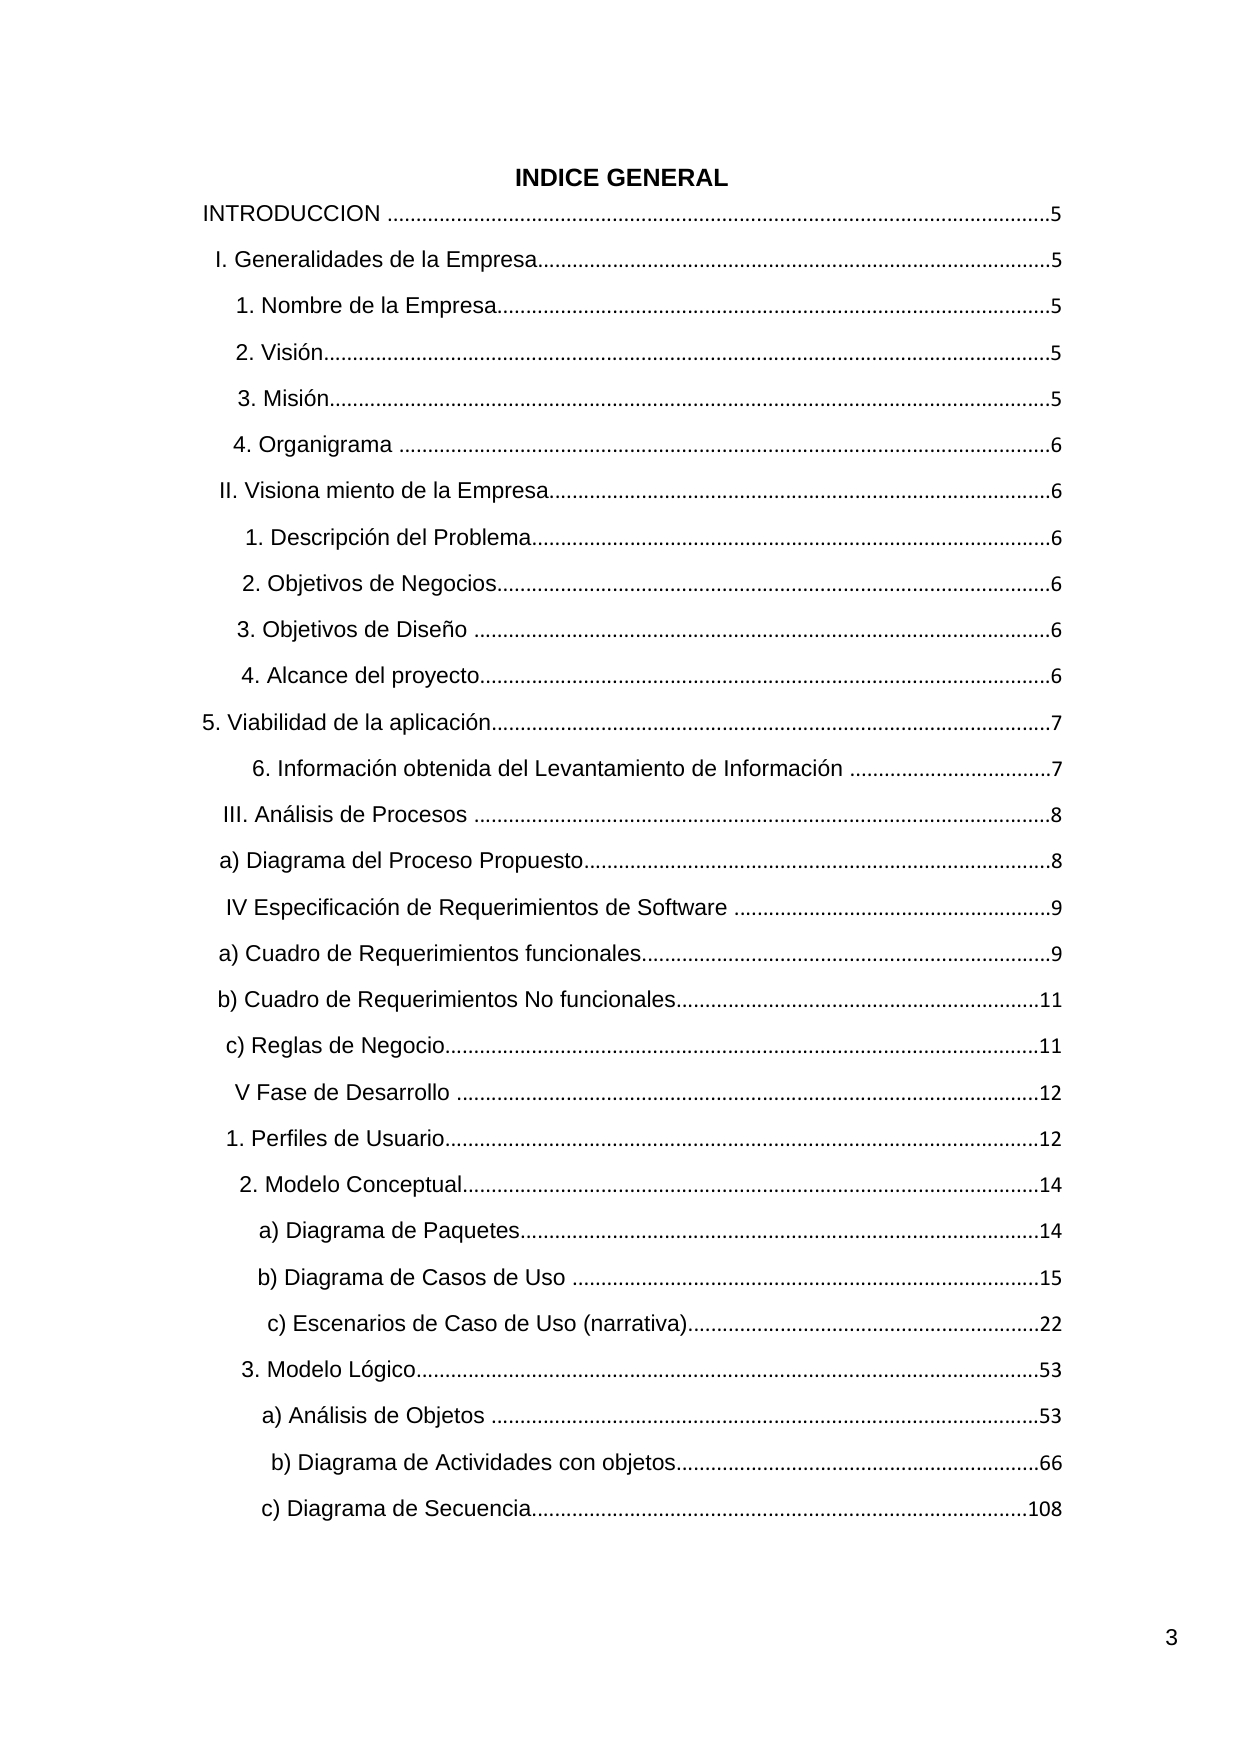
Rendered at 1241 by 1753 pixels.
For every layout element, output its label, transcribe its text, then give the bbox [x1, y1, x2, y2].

text c) Escenarios de Caso de Uso (narrativa).............................................................22 [178, 1309, 1063, 1337]
text a) Cuadro de Requerimientos funcionales.......................................................................9 [178, 939, 1063, 967]
text 2. Objetivos de Negocios................................................................................................6 [178, 569, 1063, 597]
text INDICE GENERAL [515, 163, 1178, 192]
text 3. Objetivos de Diseño ....................................................................................................6 [178, 615, 1063, 643]
text IV Especificación de Requerimientos de Software .......................................................9 [178, 893, 1063, 921]
text a) Diagrama de Paquetes..........................................................................................14 [178, 1216, 1063, 1244]
text c) Reglas de Negocio.......................................................................................................11 [178, 1031, 1063, 1059]
text 4. Alcance del proyecto...................................................................................................6 [178, 661, 1063, 689]
text III. Análisis de Procesos ....................................................................................................8 [178, 800, 1063, 828]
text a) Diagrama del Proceso Propuesto.................................................................................8 [178, 846, 1063, 874]
text II. Visiona miento de la Empresa.......................................................................................6 [178, 476, 1063, 504]
text 6. Información obtenida del Levantamiento de Información ...................................7 [178, 754, 1063, 782]
text 3. Modelo Lógico............................................................................................................53 [178, 1355, 1063, 1383]
text 2. Visión..............................................................................................................................5 [178, 338, 1063, 366]
text 4. Organigrama .................................................................................................................6 [178, 430, 1063, 458]
text 1. Perfiles de Usuario.......................................................................................................12 [178, 1124, 1063, 1152]
text 2. Modelo Conceptual....................................................................................................14 [178, 1170, 1063, 1198]
text I. Generalidades de la Empresa.........................................................................................5 [178, 245, 1063, 273]
text b) Diagrama de Actividades con objetos...............................................................66 [178, 1448, 1063, 1476]
text b) Cuadro de Requerimientos No funcionales...............................................................11 [178, 985, 1063, 1013]
text b) Diagrama de Casos de Uso .................................................................................15 [178, 1263, 1063, 1291]
text 5. Viabilidad de la aplicación.................................................................................................7 [178, 708, 1063, 736]
text a) Análisis de Objetos ...............................................................................................53 [178, 1401, 1063, 1429]
text 1. Nombre de la Empresa................................................................................................5 [178, 291, 1063, 319]
text INTRODUCCION ...................................................................................................................5 [178, 199, 1063, 227]
text 1. Descripción del Problema..........................................................................................6 [178, 523, 1063, 551]
text V Fase de Desarrollo .....................................................................................................12 [178, 1078, 1063, 1106]
text c) Diagrama de Secuencia......................................................................................108 [178, 1494, 1063, 1522]
text 3. Misión.............................................................................................................................5 [178, 384, 1063, 412]
